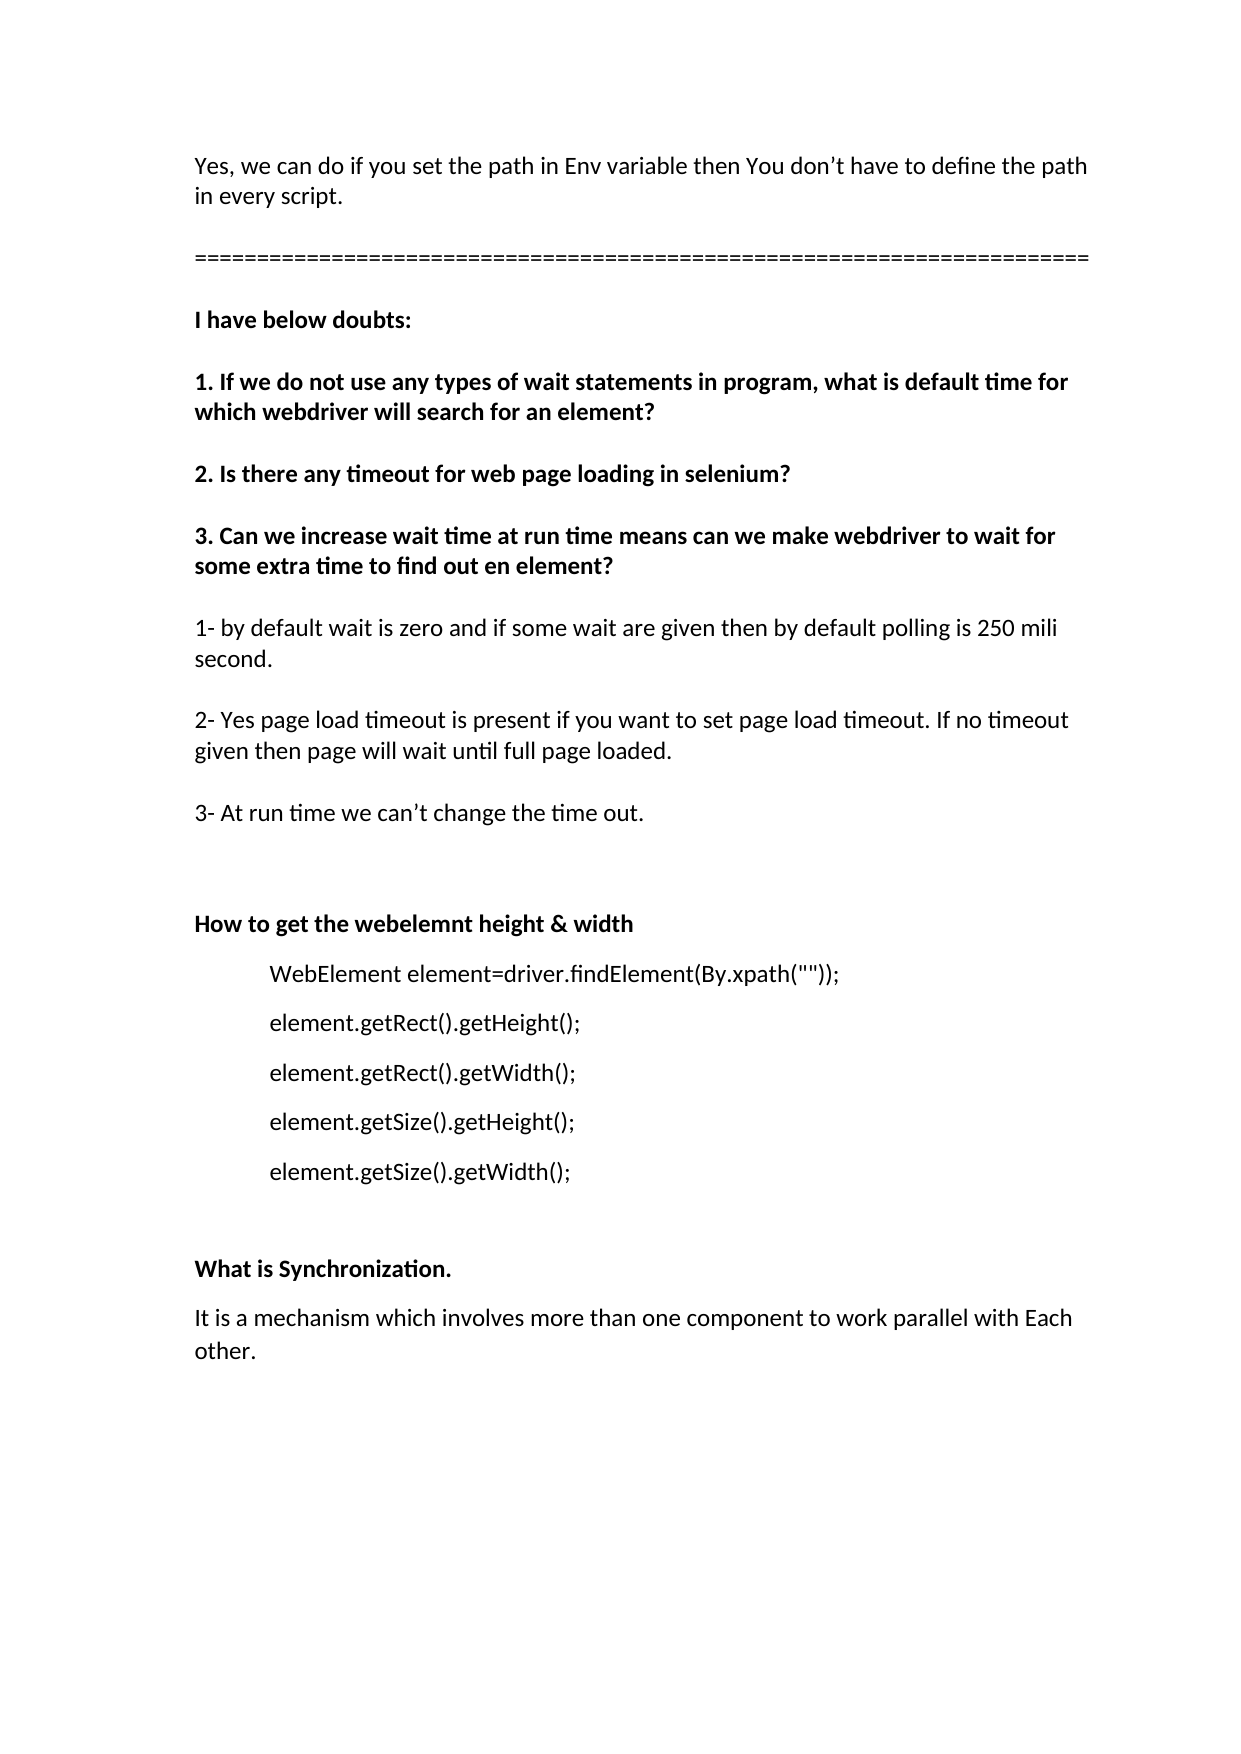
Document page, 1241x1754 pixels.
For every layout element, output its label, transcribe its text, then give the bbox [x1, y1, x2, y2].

text I have below doubts: [194, 304, 1094, 334]
text WebElement element=driver.findElement(By.xpath("")); [194, 958, 1094, 988]
text element.getSize().getHeight(); [194, 1106, 1094, 1137]
text Yes, we can do if you set the path in Env variable then You don’t have to define the path in every script. [194, 150, 1094, 211]
text 3. Can we increase wait time at run time means can we make webdriver to wait for some extra time to find out en element? [194, 520, 1094, 581]
text What is Synchronization. [194, 1253, 1094, 1283]
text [194, 242, 1094, 273]
text element.getSize().getWidth(); [194, 1156, 1094, 1187]
text 2. Is there any timeout for web page loading in selenium? [194, 458, 1094, 489]
text 2- Yes page load timeout is present if you want to set page load timeout. If no timeout given then page will wait until full page loaded. [194, 704, 1094, 766]
text 3- At run time we can’t change the time out. [194, 797, 1094, 827]
text 1- by default wait is zero and if some wait are given then by default polling is 250 mili second. [194, 612, 1094, 673]
text element.getRect().getHeight(); [194, 1007, 1094, 1038]
text It is a mechanism which involves more than one component to work parallel with Each other. [194, 1302, 1094, 1366]
text element.getRect().getWidth(); [194, 1057, 1094, 1087]
text How to get the webelemnt height & width [194, 908, 1094, 939]
text 1. If we do not use any types of wait statements in program, what is default time for which webdriver will search for an element? [194, 366, 1094, 427]
